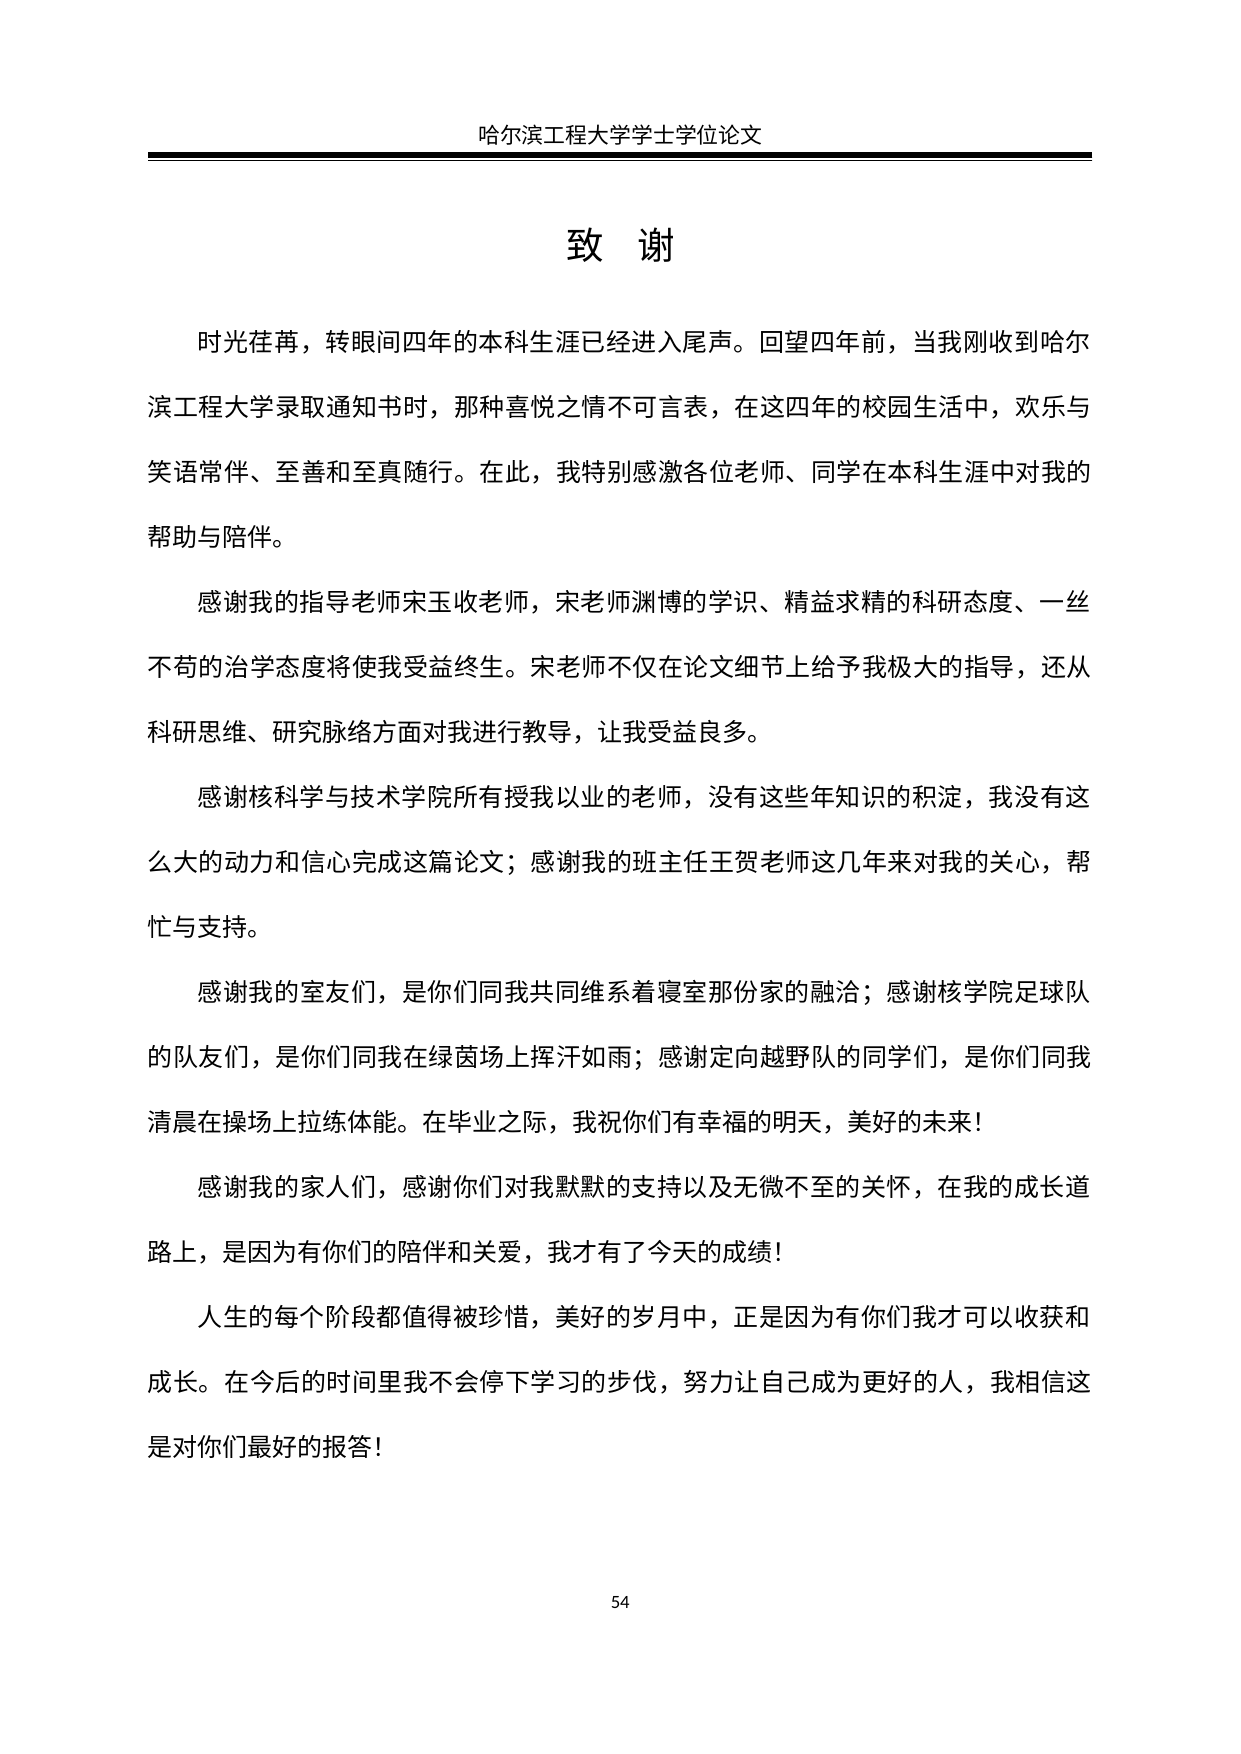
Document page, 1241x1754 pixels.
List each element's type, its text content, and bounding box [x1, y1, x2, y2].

text 感谢我的家人们，感谢你们对我默默的支持以及无微不至的关怀，在我的成长道路上，是因为有你们的陪伴和关爱，我才有了今天的成绩！ [148, 1153, 1092, 1283]
text 致 谢 [148, 211, 1092, 276]
text 感谢我的指导老师宋玉收老师，宋老师渊博的学识、精益求精的科研态度、一丝不苟的治学态度将使我受益终生。宋老师不仅在论文细节上给予我极大的指导，还从科研思维、研究脉络方面对我进行教导，让我受益良多。 [148, 568, 1092, 763]
text 时光荏苒，转眼间四年的本科生涯已经进入尾声。回望四年前，当我刚收到哈尔滨工程大学录取通知书时，那种喜悦之情不可言表，在这四年的校园生活中，欢乐与笑语常伴、至善和至真随行。在此，我特别感激各位老师、同学在本科生涯中对我的帮助与陪伴。 [148, 308, 1092, 568]
text 感谢我的室友们，是你们同我共同维系着寝室那份家的融洽；感谢核学院足球队的队友们，是你们同我在绿茵场上挥汗如雨；感谢定向越野队的同学们，是你们同我清晨在操场上拉练体能。在毕业之际，我祝你们有幸福的明天，美好的未来！ [148, 958, 1092, 1153]
text 感谢核科学与技术学院所有授我以业的老师，没有这些年知识的积淀，我没有这么大的动力和信心完成这篇论文；感谢我的班主任王贺老师这几年来对我的关心，帮忙与支持。 [148, 763, 1092, 958]
text 人生的每个阶段都值得被珍惜，美好的岁月中，正是因为有你们我才可以收获和成长。在今后的时间里我不会停下学习的步伐，努力让自己成为更好的人，我相信这是对你们最好的报答！ [148, 1283, 1092, 1478]
